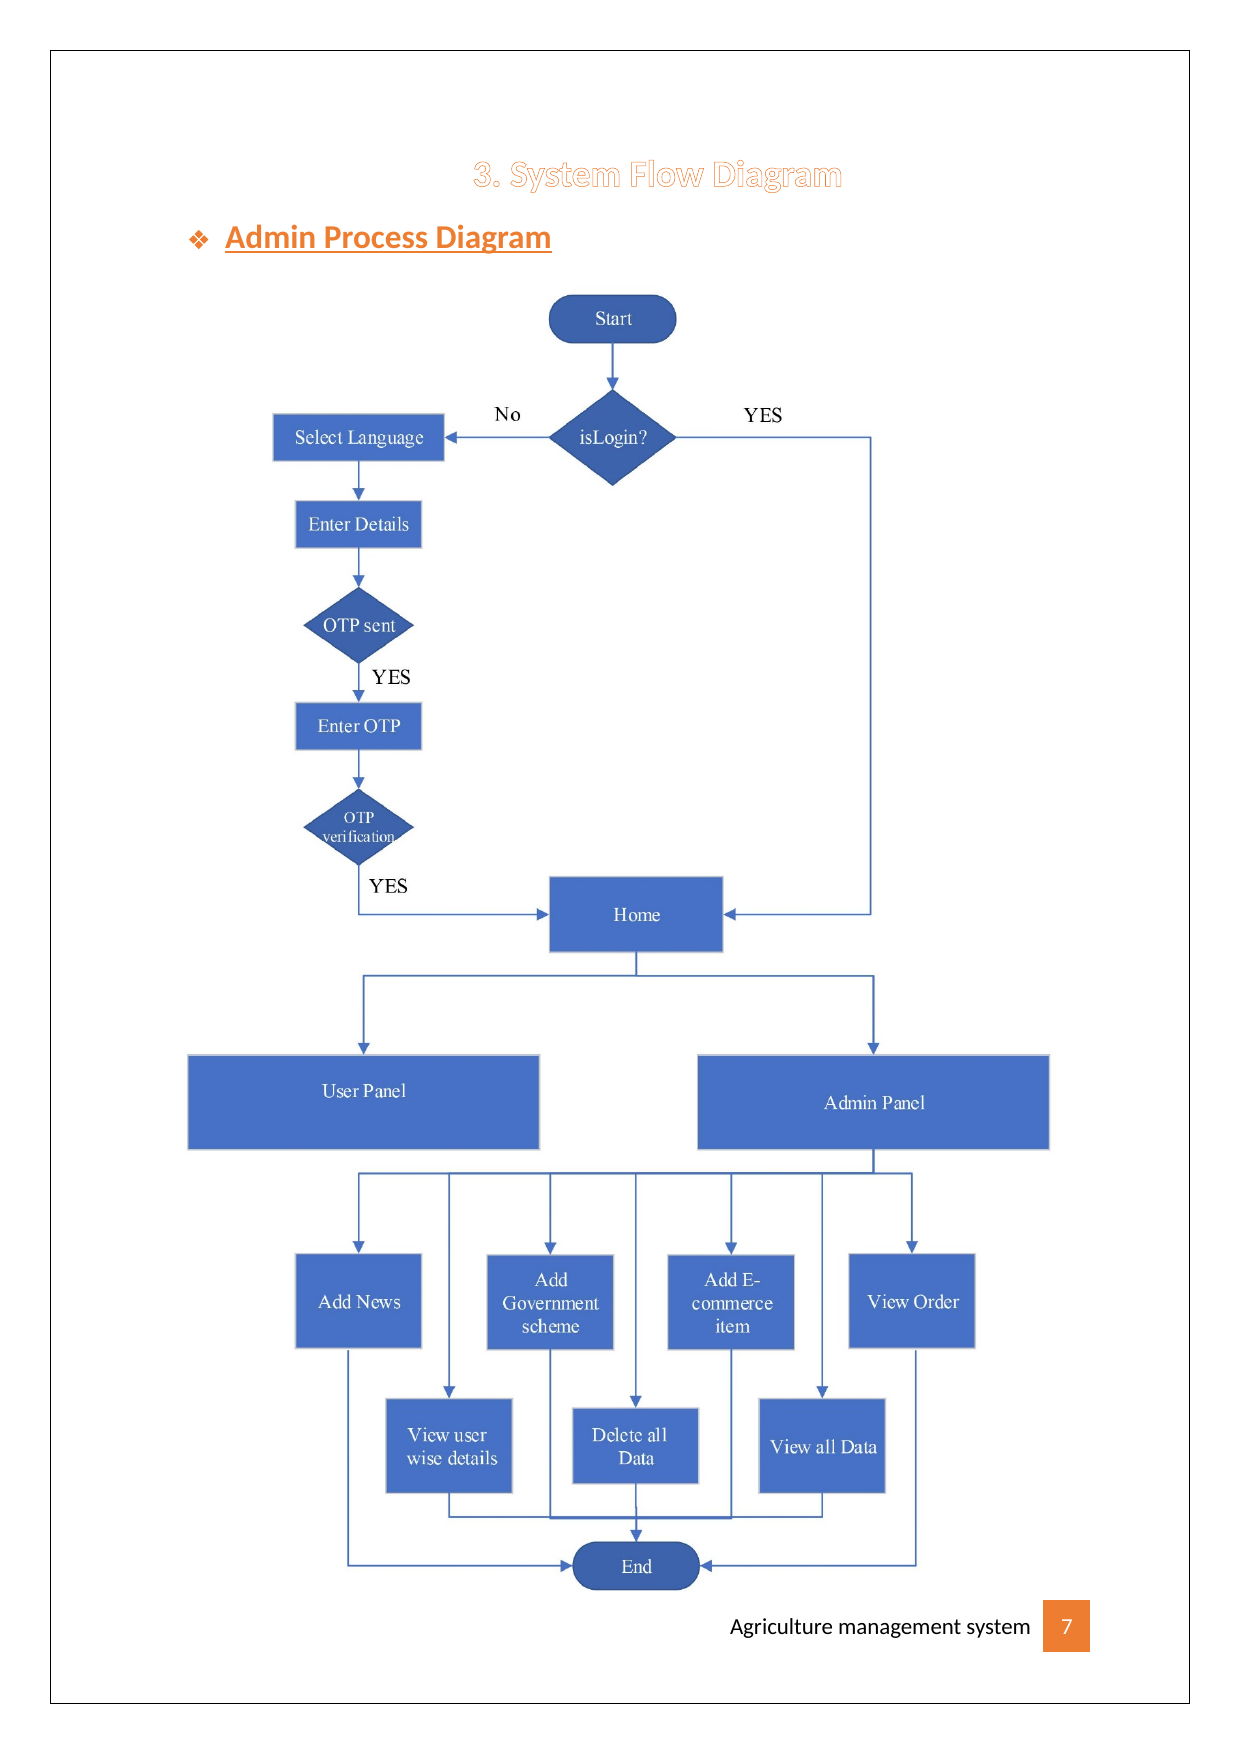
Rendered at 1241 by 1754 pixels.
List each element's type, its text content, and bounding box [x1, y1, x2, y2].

table_cell Village [675, 168, 705, 187]
table_cell Village [592, 167, 620, 187]
list Admin Process Diagram [187, 216, 1090, 257]
text 3. System Flow Diagram [225, 150, 1090, 196]
table_cell Village [473, 161, 491, 187]
table_cell Village [545, 162, 573, 188]
table_cell Village [510, 161, 545, 193]
picture [150, 262, 1091, 1599]
